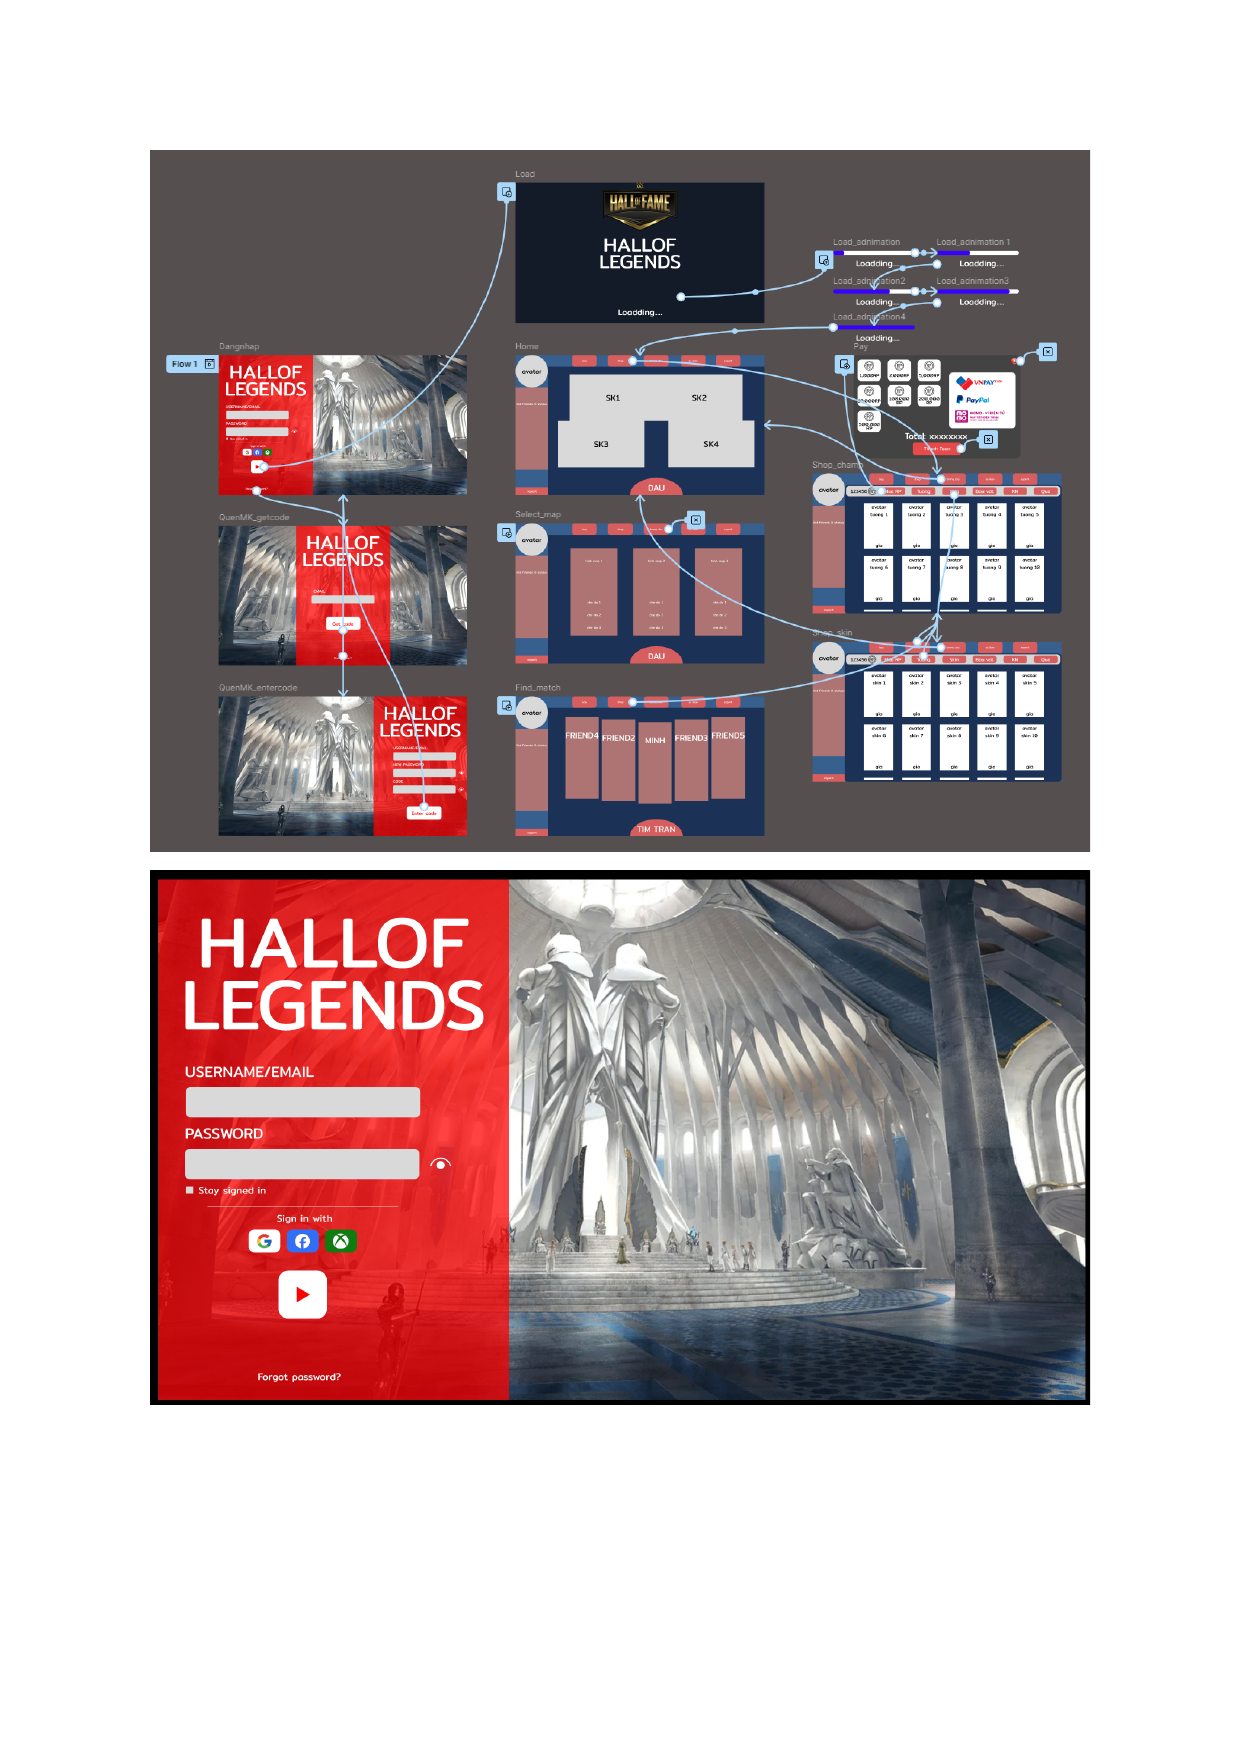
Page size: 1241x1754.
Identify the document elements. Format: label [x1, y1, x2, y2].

picture [150, 870, 1091, 1405]
picture [150, 150, 1091, 852]
